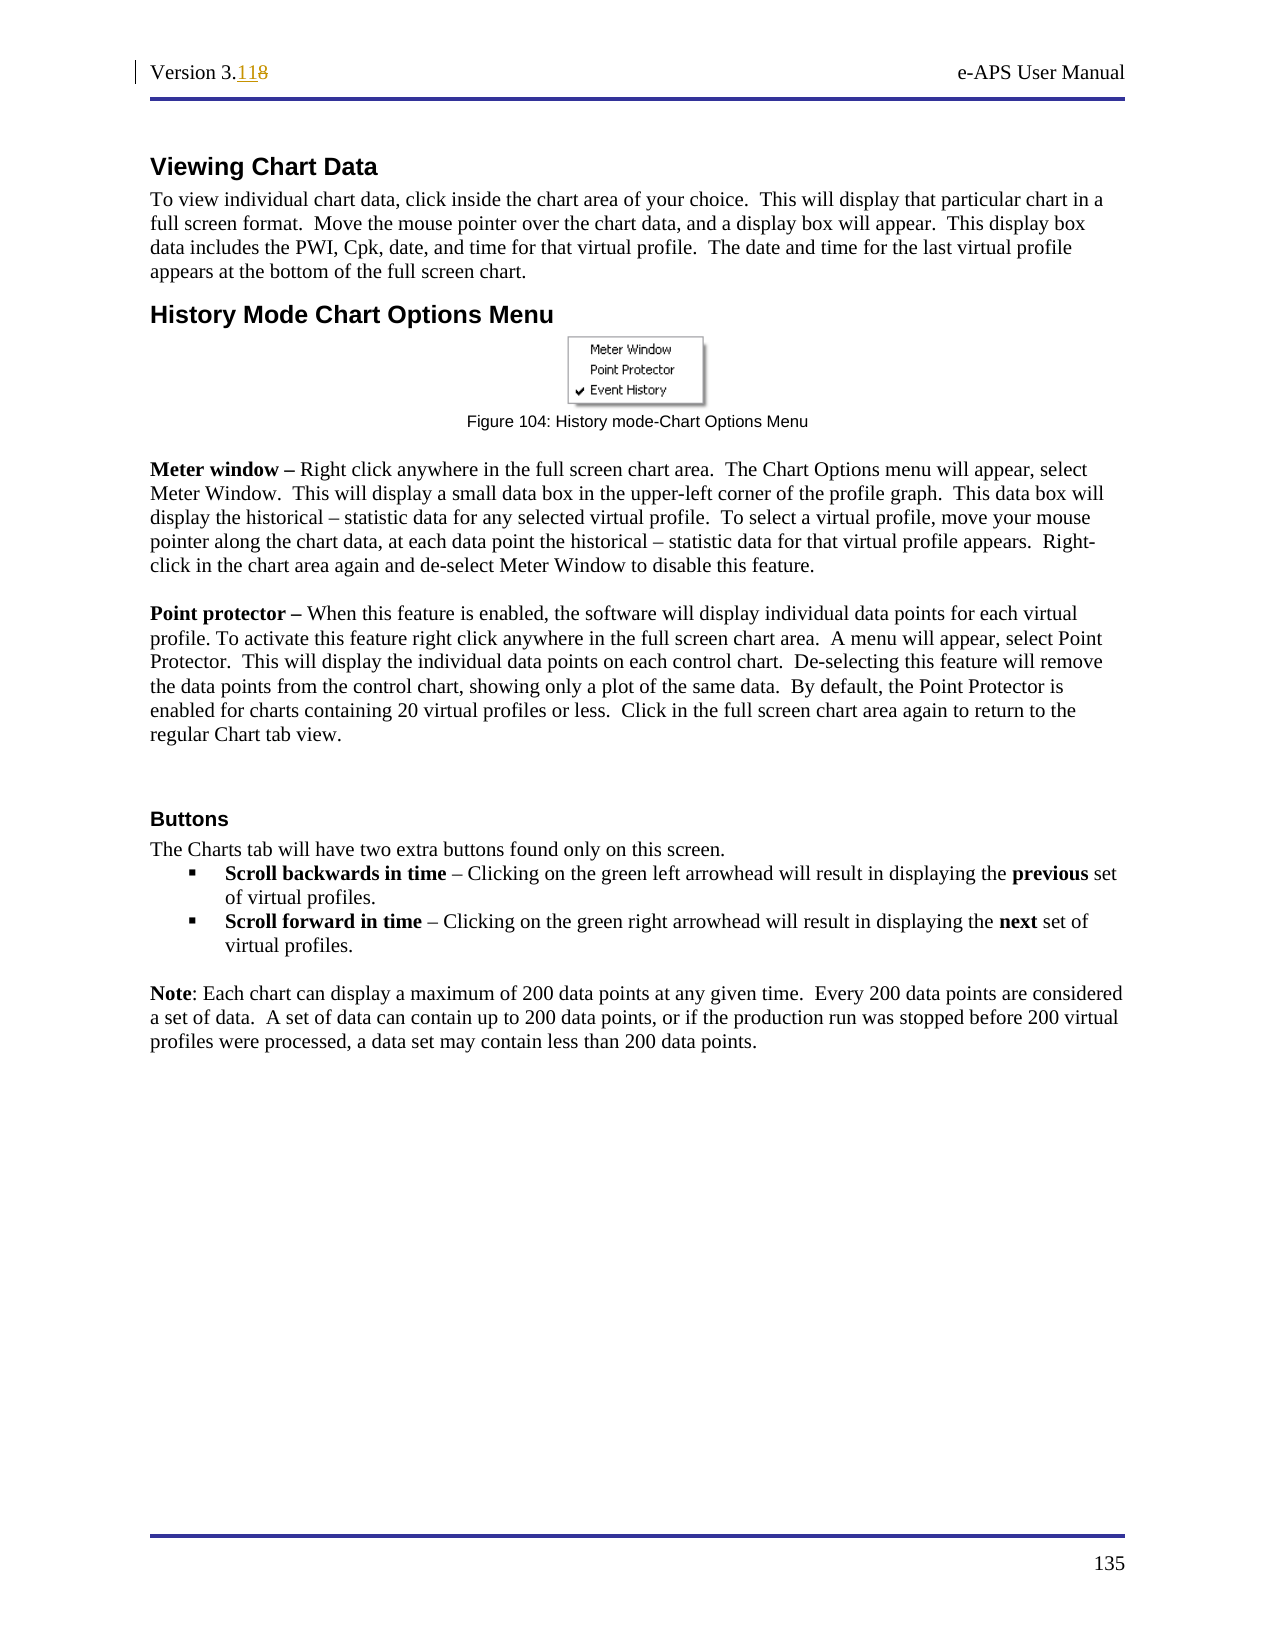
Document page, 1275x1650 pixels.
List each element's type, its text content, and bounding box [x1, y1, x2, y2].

subtitle Viewing Chart Data [150, 152, 1125, 180]
text The Charts tab will have two extra buttons found only on this screen. [150, 837, 1125, 861]
list Scroll forward in time – Clicking on the green right arrowhead will result in displaying the next set of virtual profiles. [187, 909, 1125, 957]
subtitle History Mode Chart Options Menu [150, 299, 1125, 328]
text Note: Each chart can display a maximum of 200 data points at any given time. Every 200 data points are considered a set of data. A set of data can contain up to 200 data points, or if the production run was stopped before 200 virtual profiles were processed, a data set may contain less than 200 data points. [150, 981, 1125, 1053]
text Point protector – When this feature is enabled, the software will display individual data points for each virtual profile. To activate this feature right click anywhere in the full screen chart area. A menu will appear, select Point Protector. This will display the individual data points on each control chart. De-selecting this feature will remove the data points from the control chart, showing only a plot of the same data. By default, the Point Protector is enabled for charts containing 20 virtual profiles or less. Click in the full screen chart area again to return to the regular Chart tab view. [150, 601, 1125, 746]
picture [563, 334, 712, 410]
subtitle Buttons [150, 806, 1125, 830]
text Figure 104: History mode-Chart Options Menu [150, 412, 1125, 431]
text To view individual chart data, click inside the chart area of your choice. This will display that particular chart in a full screen format. Move the mouse pointer over the chart data, and a display box will appear. This display box data includes the PWI, Cpk, date, and time for that virtual profile. The date and time for the last virtual profile appears at the bottom of the full screen chart. [150, 187, 1125, 283]
list Scroll backwards in time – Clicking on the green left arrowhead will result in displaying the previous set of virtual profiles. [187, 861, 1125, 909]
text Meter window – Right click anywhere in the full screen chart area. The Chart Options menu will appear, select Meter Window. This will display a small data box in the upper-left corner of the profile graph. This data box will display the historical – statistic data for any selected virtual profile. To select a virtual profile, move your mouse pointer along the chart data, at each data point the historical – statistic data for that virtual profile appears. Right-click in the chart area again and de-select Meter Window to disable this feature. [150, 457, 1125, 577]
